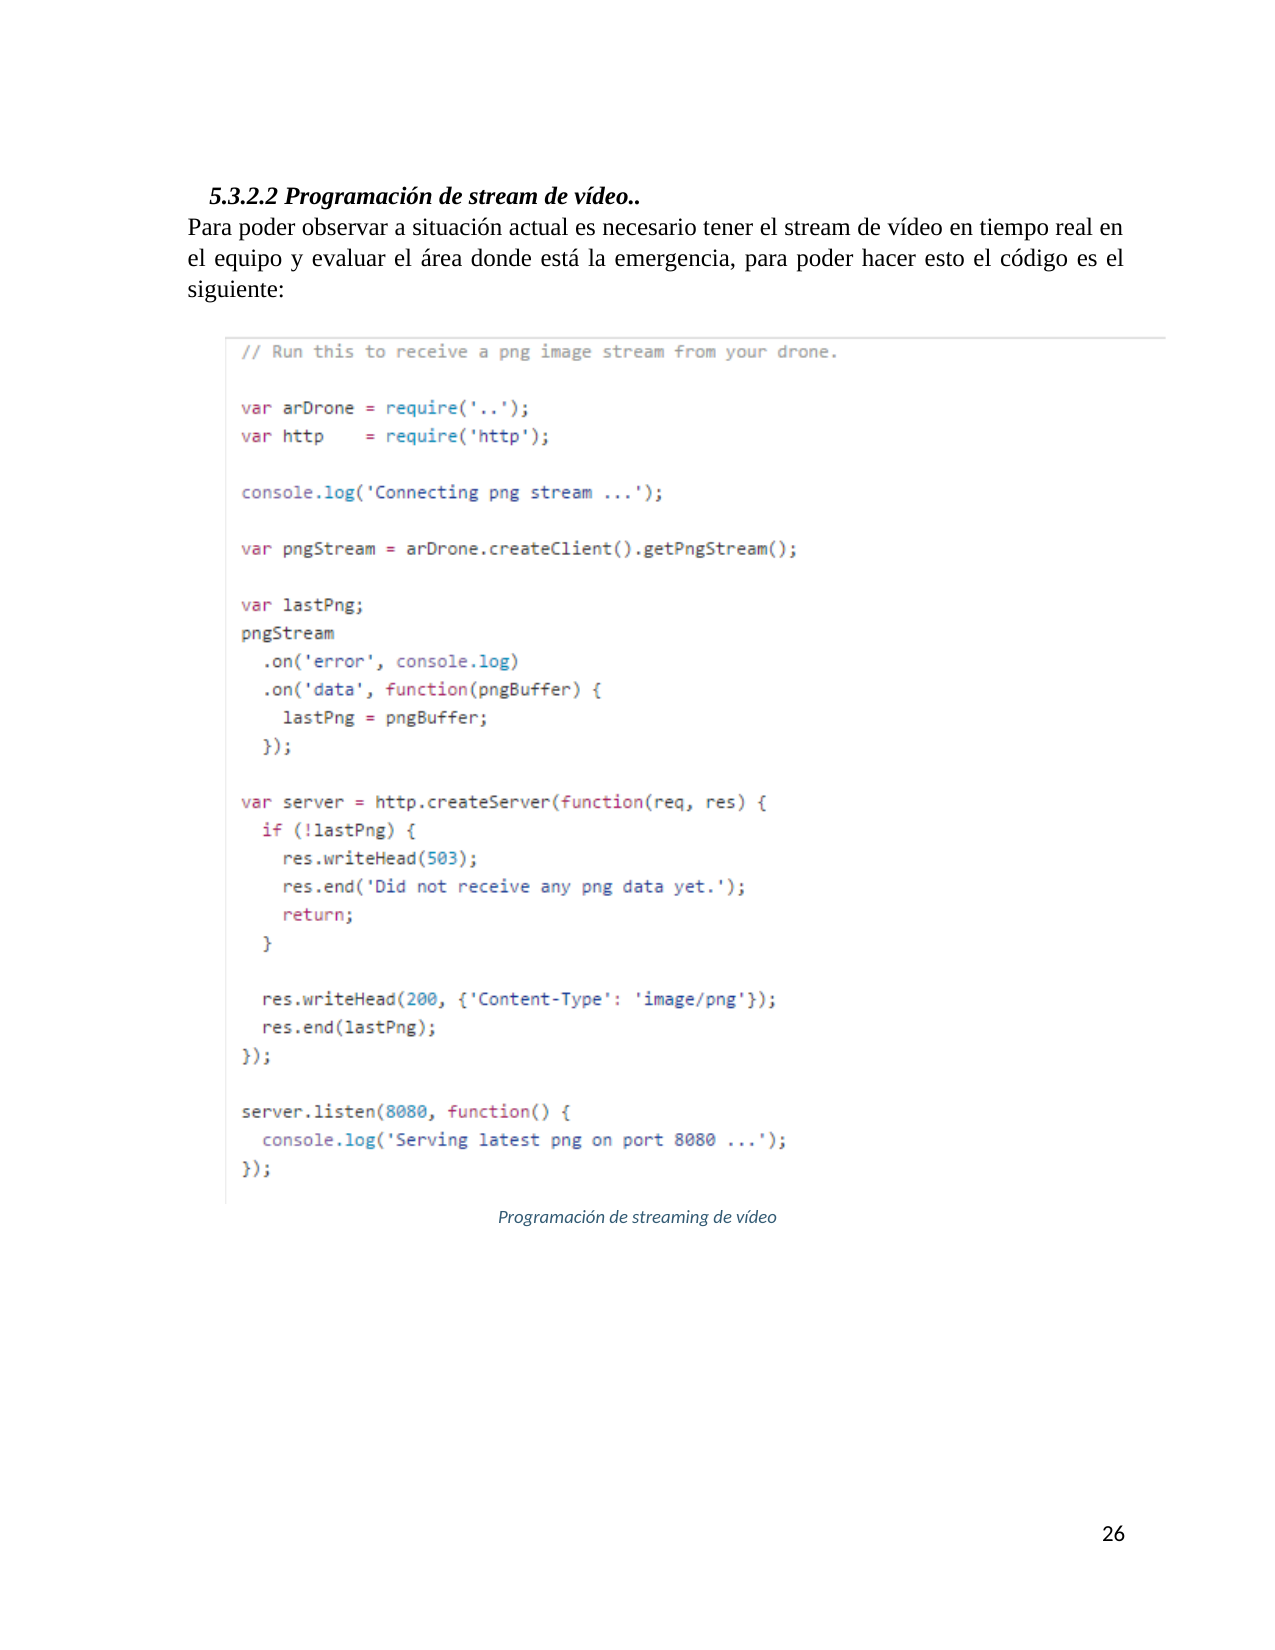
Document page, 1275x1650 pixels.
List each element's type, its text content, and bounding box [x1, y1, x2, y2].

picture [225, 336, 1166, 1204]
list Para poder observar a situación actual es necesario tener el stream de vídeo en tiempo real en el equipo y evaluar el área donde está la emergencia, para poder hacer esto el código es el siguiente: [187, 212, 1125, 303]
text Programación de streaming de vídeo [150, 1206, 1125, 1228]
list Programación de stream de vídeo.. [209, 181, 1125, 210]
